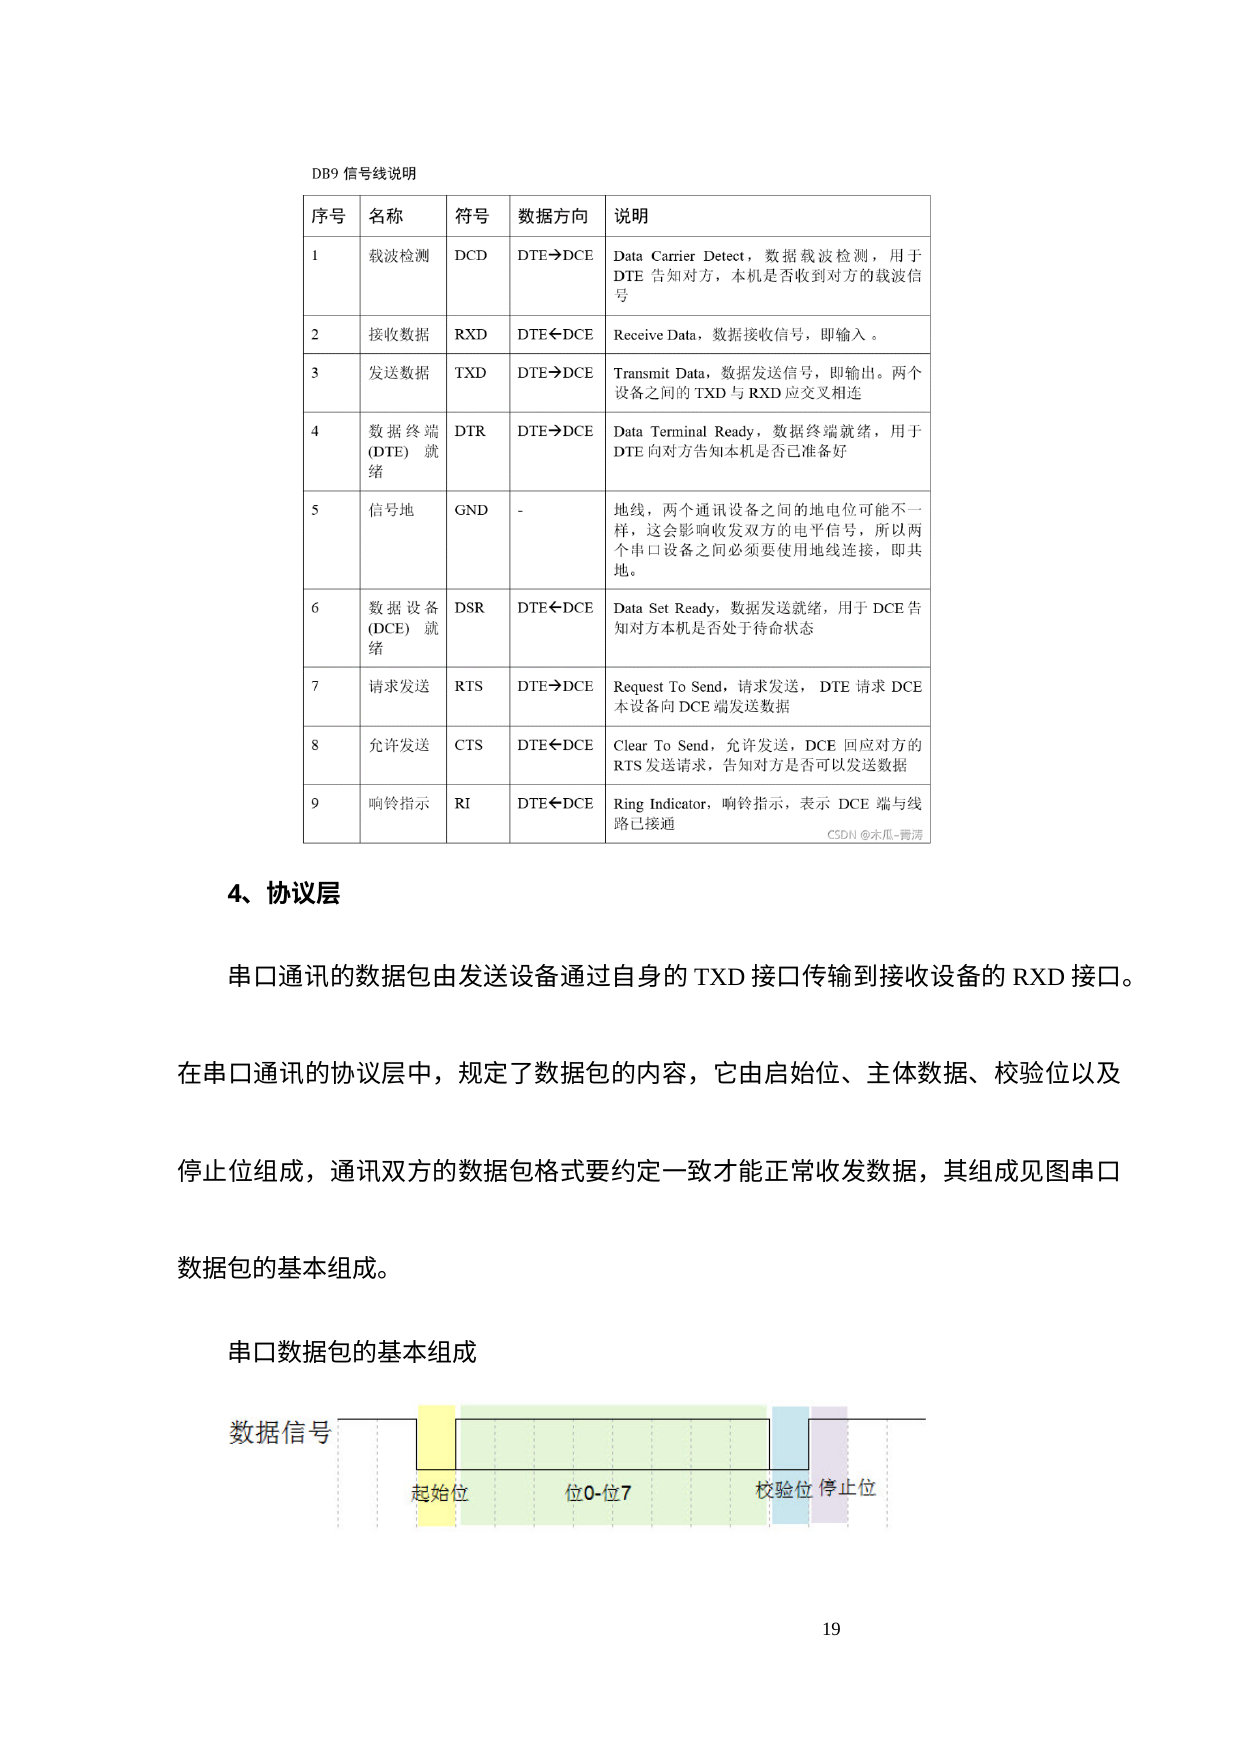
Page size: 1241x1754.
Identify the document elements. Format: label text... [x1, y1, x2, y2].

picture [221, 1400, 964, 1534]
text 串口通讯的数据包由发送设备通过自身的TXD接口传输到接收设备的RXD接口。在串口通讯的协议层中，规定了数据包的内容，它由启始位、主体数据、校验位以及停止位组成，通讯双方的数据包格式要约定一致才能正常收发数据，其组成见图串口数据包的基本组成。 [177, 942, 1122, 1299]
picture [302, 162, 931, 845]
text 4、协议层 [177, 859, 1122, 924]
text 串口数据包的基本组成 [177, 1318, 1122, 1383]
